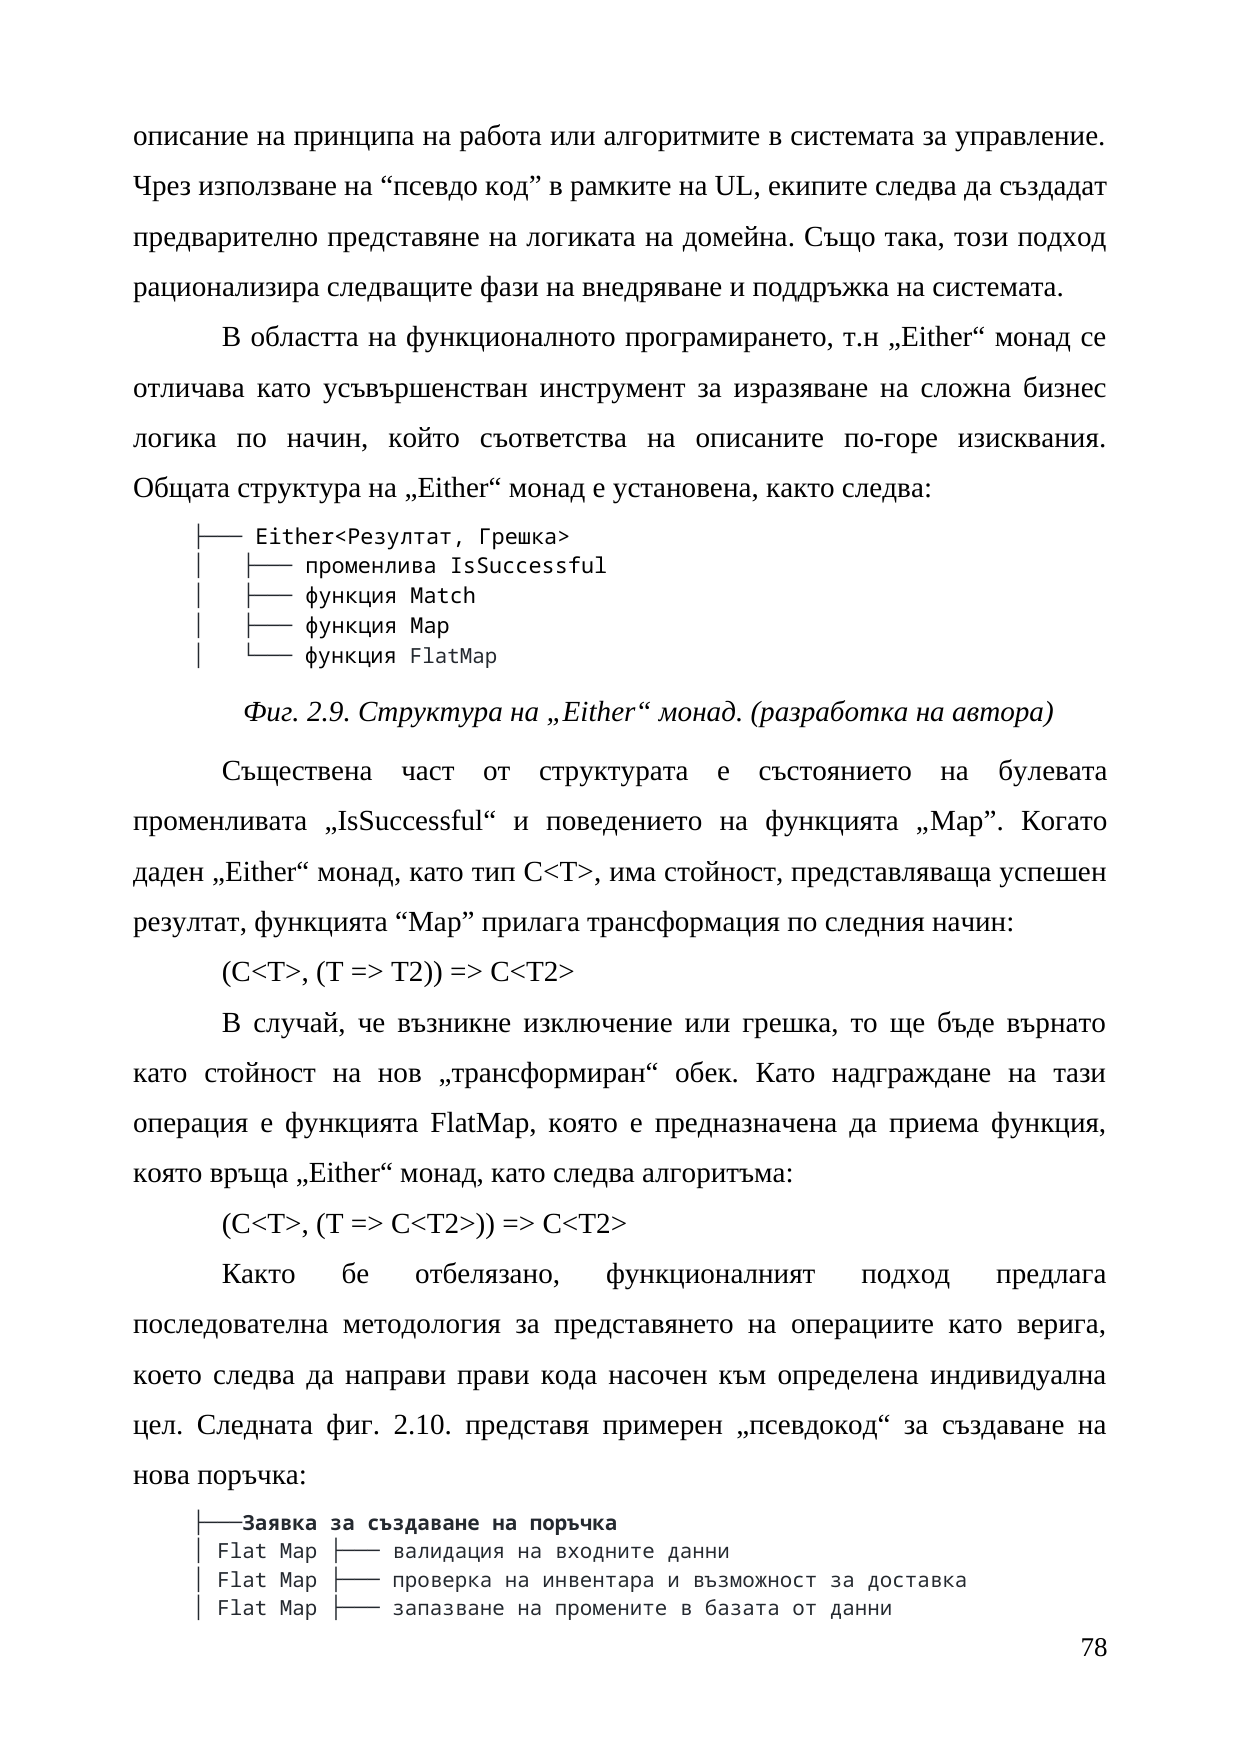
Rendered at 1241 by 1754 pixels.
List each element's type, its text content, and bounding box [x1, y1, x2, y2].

title Фиг. 2.9. Структура на „Either“ монад. (разработка на автора) [133, 694, 1107, 728]
text В случай, че възникне изключение или грешка, то ще бъде върнато като стойност на нов „трансформиран“ обек. Като надграждане на тази операция е функцията FlatMap, която е предназначена да приема функция, която връща „Either“ монад, като следва алгоритъма: [133, 1005, 1107, 1189]
text │ Flat Map ├─── запазване на промените в базата от данни [133, 1593, 1107, 1622]
text Както бе отбелязано, функционалният подход предлага последователна методология за представянето на операциите като верига, което следва да направи прави кода насочен към определена индивидуална цел. Следната фиг. 2.10. представя примерен „псевдокод“ за създаване на нова поръчка: [133, 1256, 1107, 1491]
text │ Flat Map ├─── проверка на инвентара и възможност за доставка [133, 1565, 1107, 1593]
text │ ├─── променлива IsSuccessful [133, 550, 1107, 580]
text │ ├─── функция Match [133, 580, 1107, 610]
text ├─── Either<Резултат, Грешка> [133, 521, 1107, 550]
text ├───Заявка за създаване на поръчка [133, 1508, 1107, 1536]
text В областта на функционалното програмирането, т.н „Either“ монад се отличава като усъвършенстван инструмент за изразяване на сложна бизнес логика по начин, който съответства на описаните по-горе изисквания. Oбщата структура на „Either“ монад е установена, както следва: [133, 319, 1107, 504]
text (C<T>, (T => T2)) => C<T2> [133, 954, 1107, 988]
text │ Flat Map ├─── валидация на входните данни [133, 1536, 1107, 1565]
text Съществена част от структурата е състоянието на булевата променливата „IsSuccessful“ и поведението на функцията „Map”. Когато даден „Either“ монад, като тип C<T>, има стойност, представляваща успешен резултат, функцията “Map” прилага трансформация по следния начин: [133, 753, 1107, 938]
text │ └─── функция FlatMap [133, 640, 1107, 669]
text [133, 118, 1107, 303]
text (C<T>, (T => C<T2>)) => C<T2> [133, 1206, 1107, 1239]
text │ ├─── функция Map [133, 610, 1107, 640]
